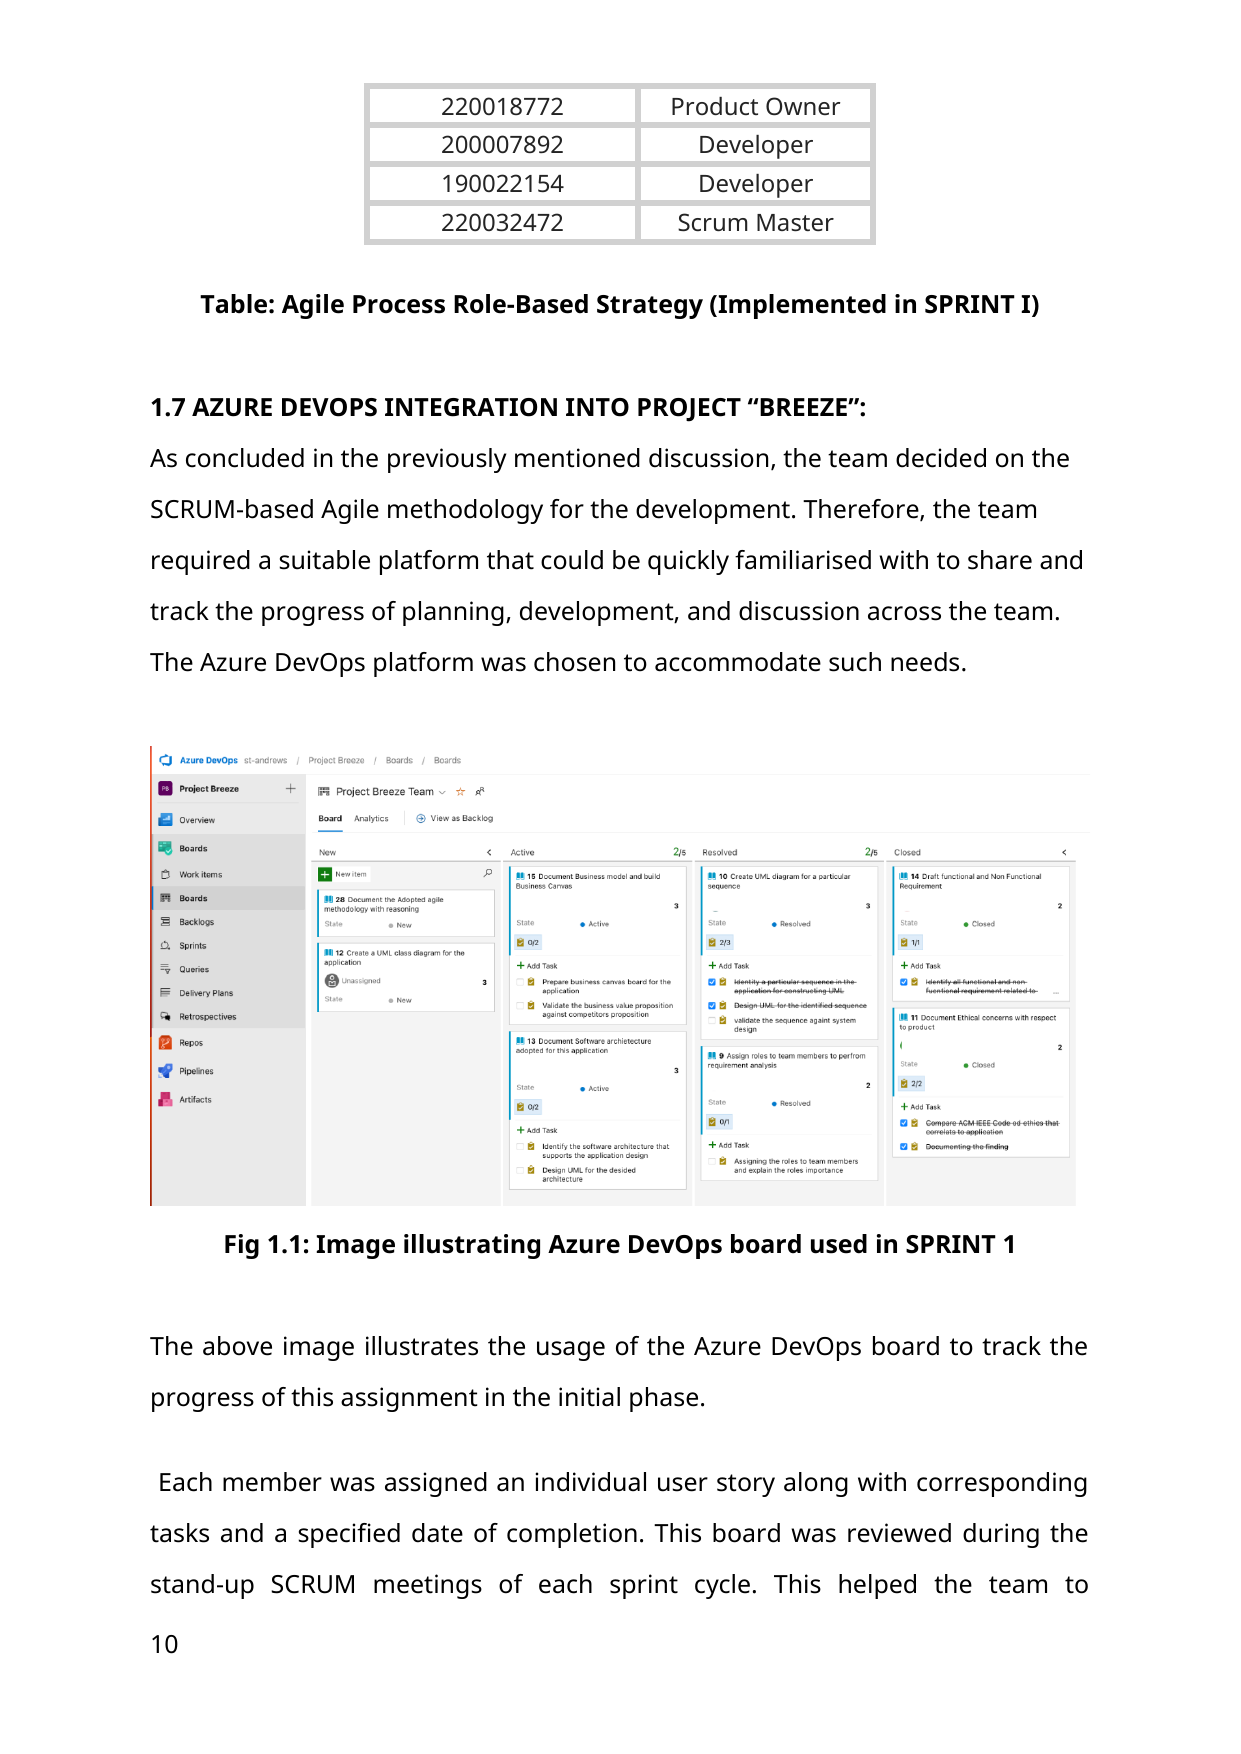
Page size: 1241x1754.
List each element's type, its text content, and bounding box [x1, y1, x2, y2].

subtitle Fig 1.1: Image illustrating Azure DevOps board used in SPRINT 1 [150, 1227, 1090, 1261]
table_cell 220018772 [370, 89, 635, 122]
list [150, 1465, 1090, 1601]
picture [150, 746, 1091, 1206]
subtitle Table: Agile Process Role-Based Strategy (Implemented in SPRINT I) [150, 287, 1090, 321]
table_cell 220032472 [370, 206, 635, 238]
table_cell 190022154 [370, 167, 635, 200]
table_cell 200007892 [370, 128, 635, 161]
table_cell Developer [641, 128, 870, 161]
text As concluded in the previously mentioned discussion, the team decided on the SCRUM-based Agile methodology for the development. Therefore, the team required a suitable platform that could be quickly familiarised with to share and track the progress of planning, development, and discussion across the team. The Azure DevOps platform was chosen to accommodate such needs. [150, 440, 1090, 679]
table_cell Scrum Master [641, 206, 870, 238]
table_cell Product Owner [641, 89, 870, 122]
text 1.7 AZURE DEVOPS INTEGRATION INTO PROJECT “BREEZE”: [150, 389, 1090, 423]
list The above image illustrates the usage of the Azure DevOps board to track the progress of this assignment in the initial phase. [150, 1329, 1090, 1414]
table_cell Developer [641, 167, 870, 200]
